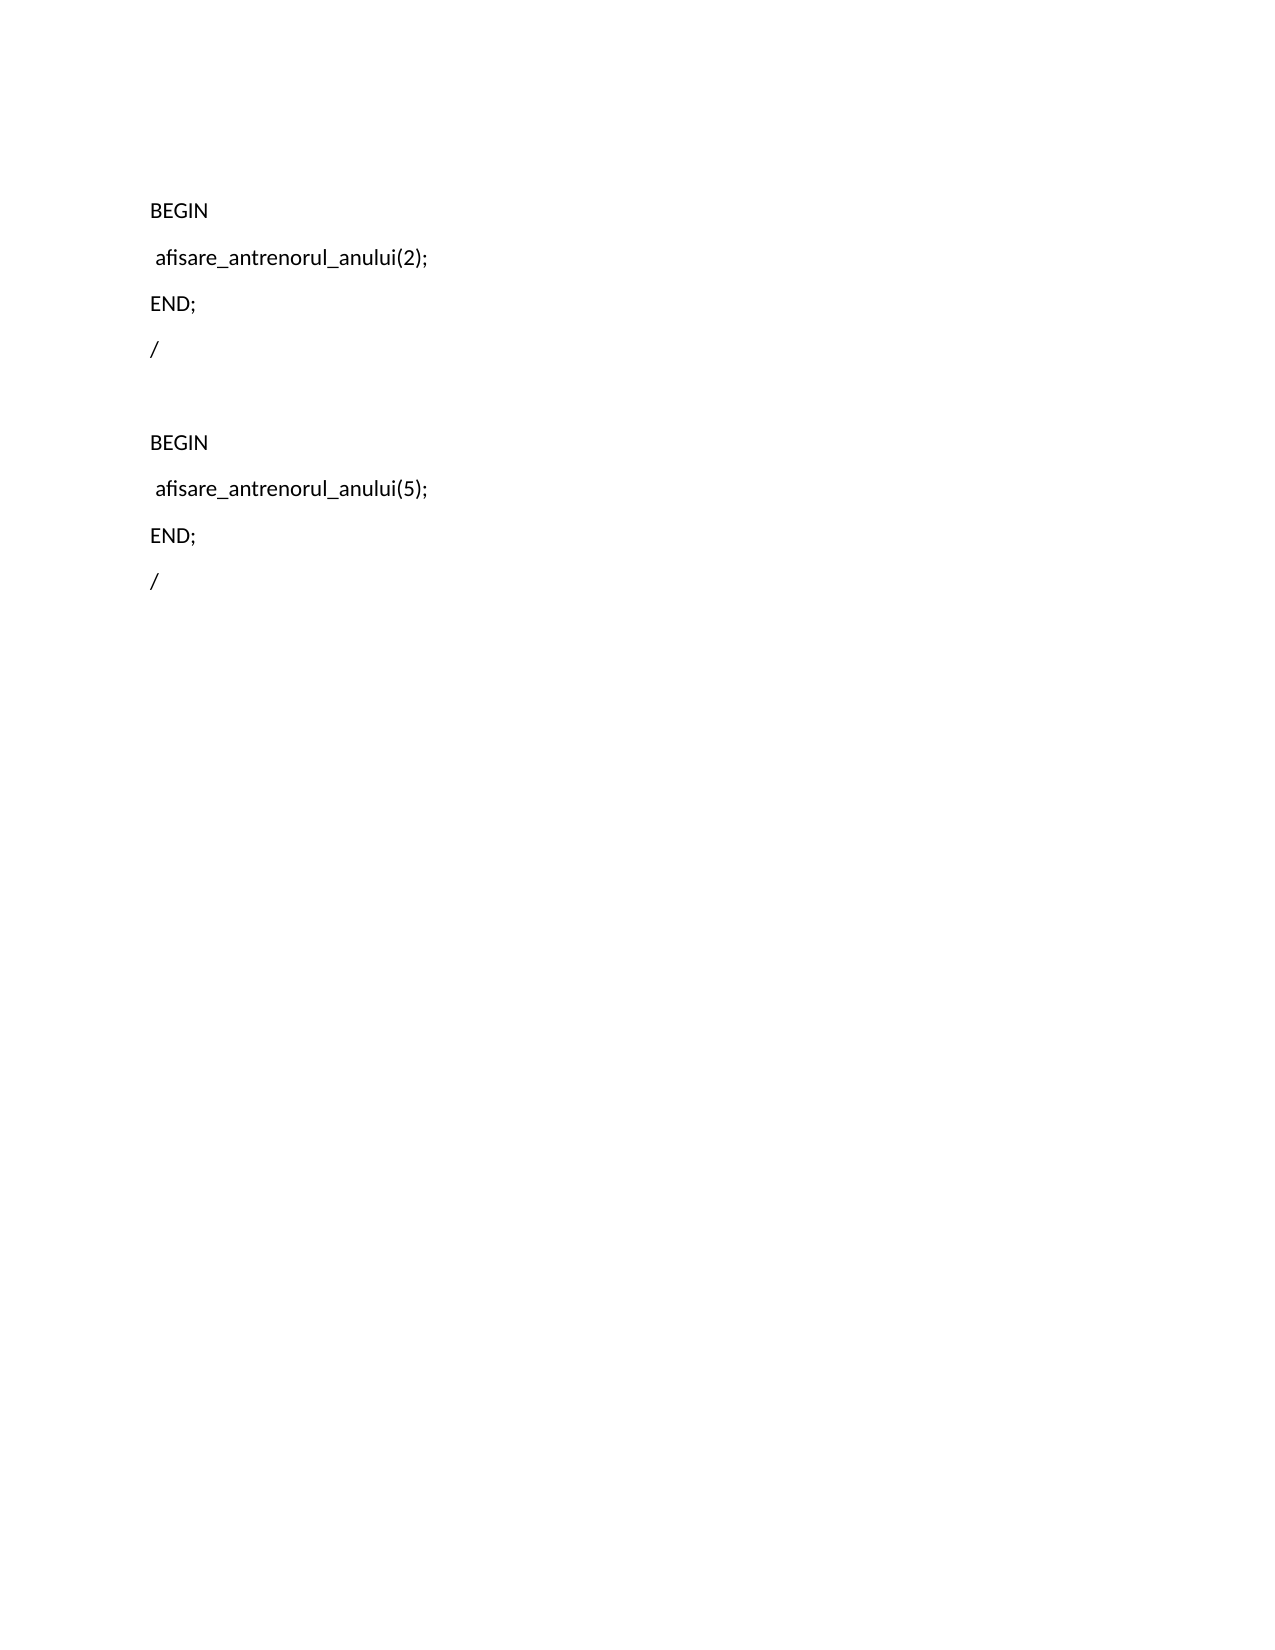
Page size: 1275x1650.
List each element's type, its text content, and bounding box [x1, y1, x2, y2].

text / [150, 335, 1125, 363]
text afisare_antrenorul_anului(5); [150, 474, 1125, 502]
text BEGIN [150, 196, 1125, 224]
text BEGIN [150, 428, 1125, 456]
text / [150, 567, 1125, 595]
text afisare_antrenorul_anului(2); [150, 243, 1125, 271]
text END; [150, 521, 1125, 549]
text END; [150, 289, 1125, 317]
